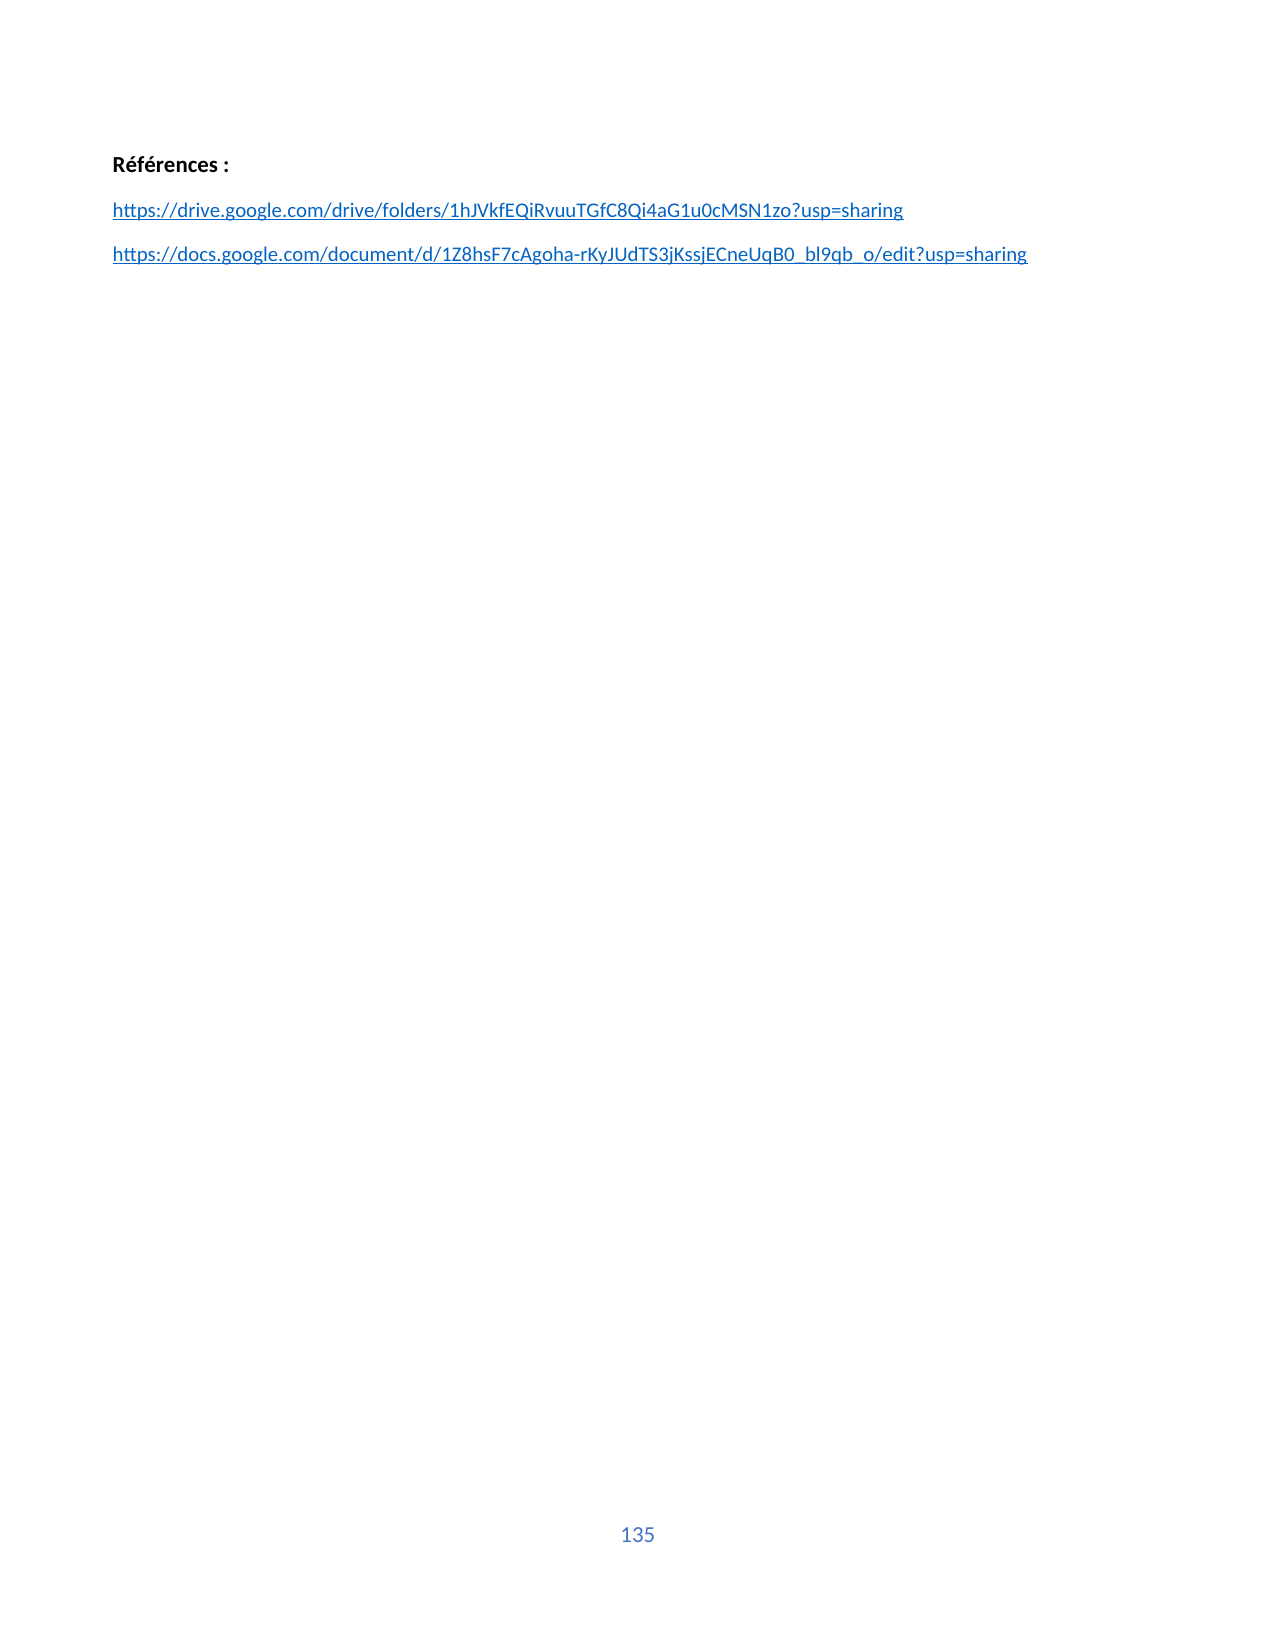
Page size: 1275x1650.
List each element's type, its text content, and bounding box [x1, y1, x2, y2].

text https://drive.google.com/drive/folders/1hJVkfEQiRvuuTGfC8Qi4aG1u0cMSN1zo?usp=sharing [112, 197, 1162, 222]
text https://docs.google.com/document/d/1Z8hsF7cAgoha-rKyJUdTS3jKssjECneUqB0_bl9qb_o/edit?usp=sharing [112, 241, 1162, 266]
text Références : [112, 150, 1162, 178]
